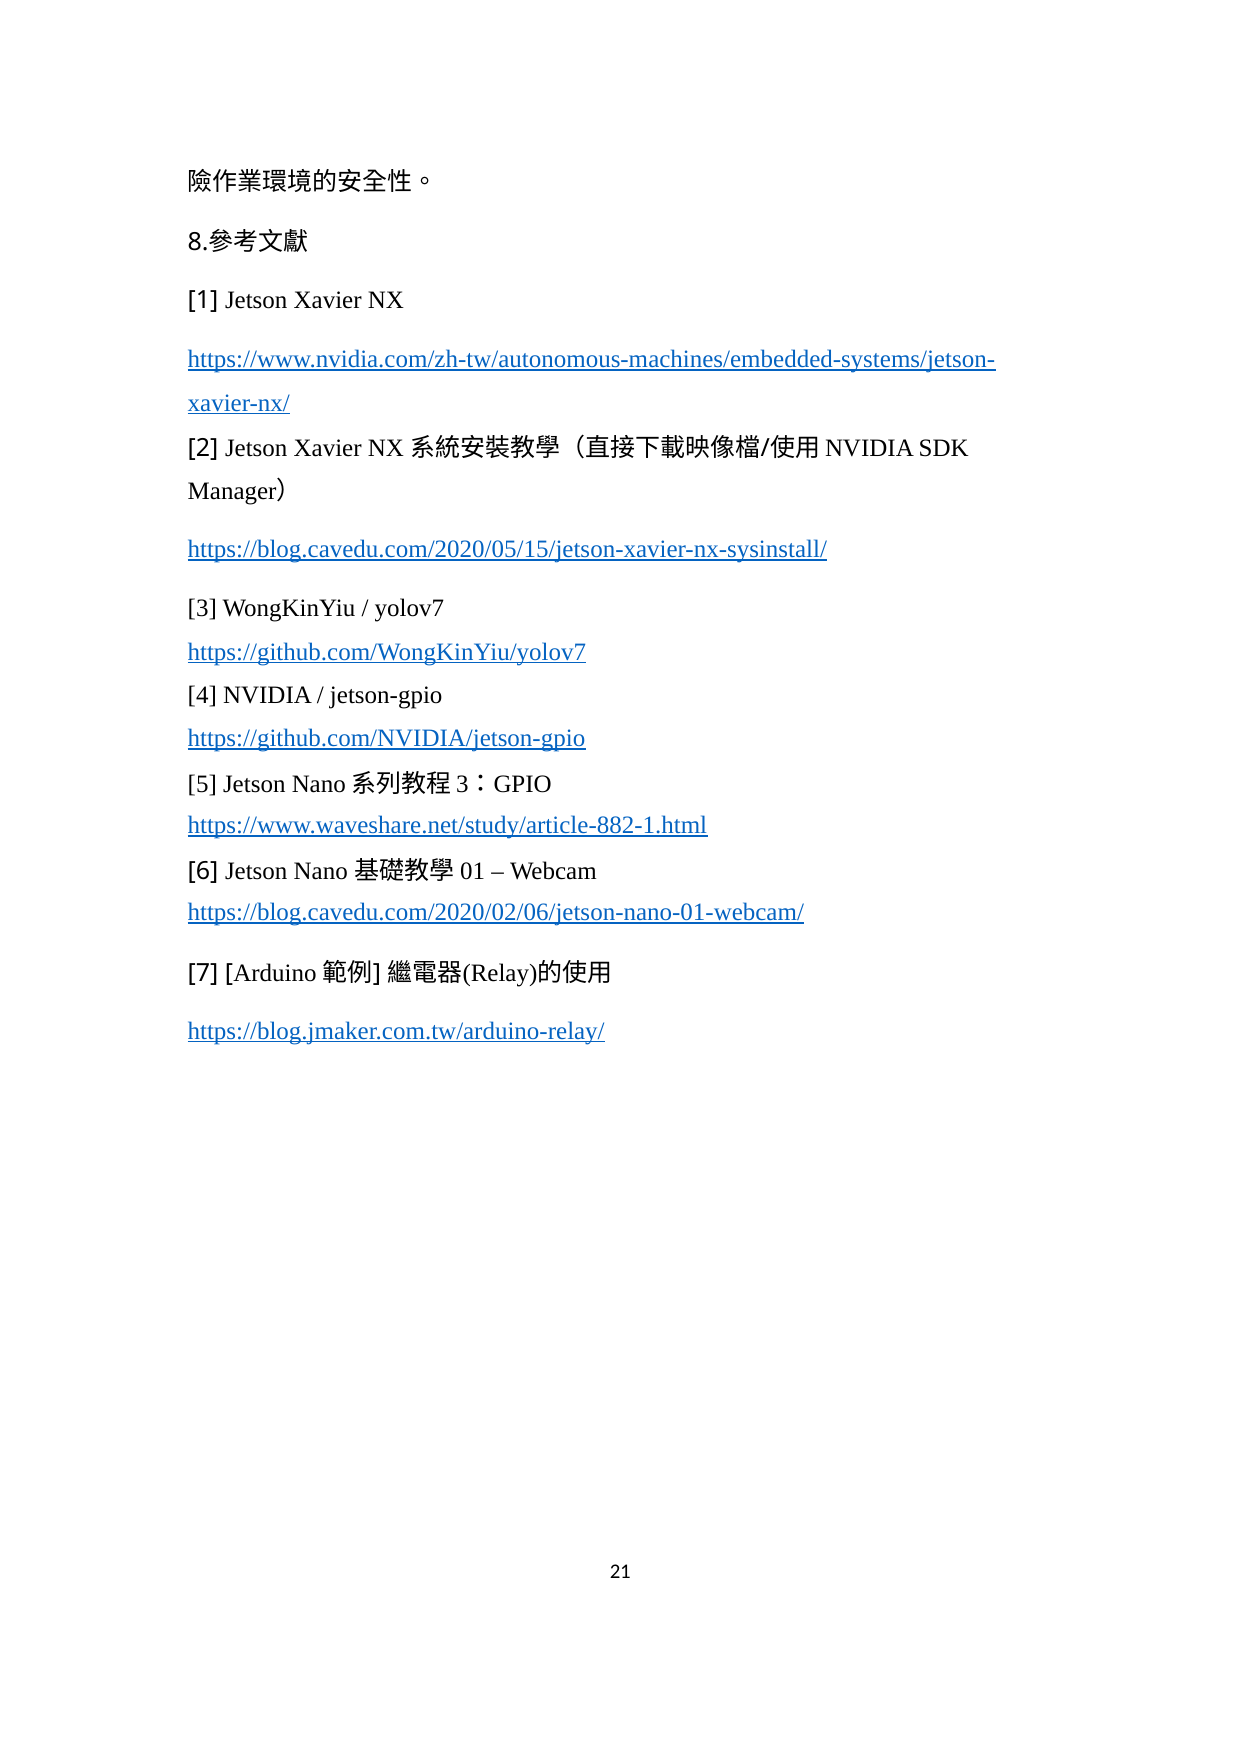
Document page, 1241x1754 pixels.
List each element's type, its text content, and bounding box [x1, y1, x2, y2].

text https://blog.cavedu.com/2020/05/15/jetson-xavier-nx-sysinstall/ [187, 530, 1053, 568]
text https://blog.jmaker.com.tw/arduino-relay/ [187, 1012, 1053, 1049]
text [187, 161, 1053, 198]
text 8.參考文獻 [187, 220, 1053, 258]
text https://www.nvidia.com/zh-tw/autonomous-machines/embedded-systems/jetson-xavier-nx/ [2] Jetson Xavier NX 系統安裝教學（直接下載映像檔/使用NVIDIA SDK Manager） [187, 340, 1053, 508]
text [3] WongKinYiu / yolov7 https://github.com/WongKinYiu/yolov7 [4] NVIDIA / jetson-gpio https://github.com/NVIDIA/jetson-gpio [5] Jetson Nano系列教程3：GPIO https://www.waveshare.net/study/article-882-1.html [6] Jetson Nano 基礎教學 01 – Webcam https://blog.cavedu.com/2020/02/06/jetson-nano-01-webcam/ [187, 589, 1053, 930]
text [1] Jetson Xavier NX [187, 280, 1053, 318]
text [7] [Arduino 範例] 繼電器(Relay)的使用 [187, 952, 1053, 989]
